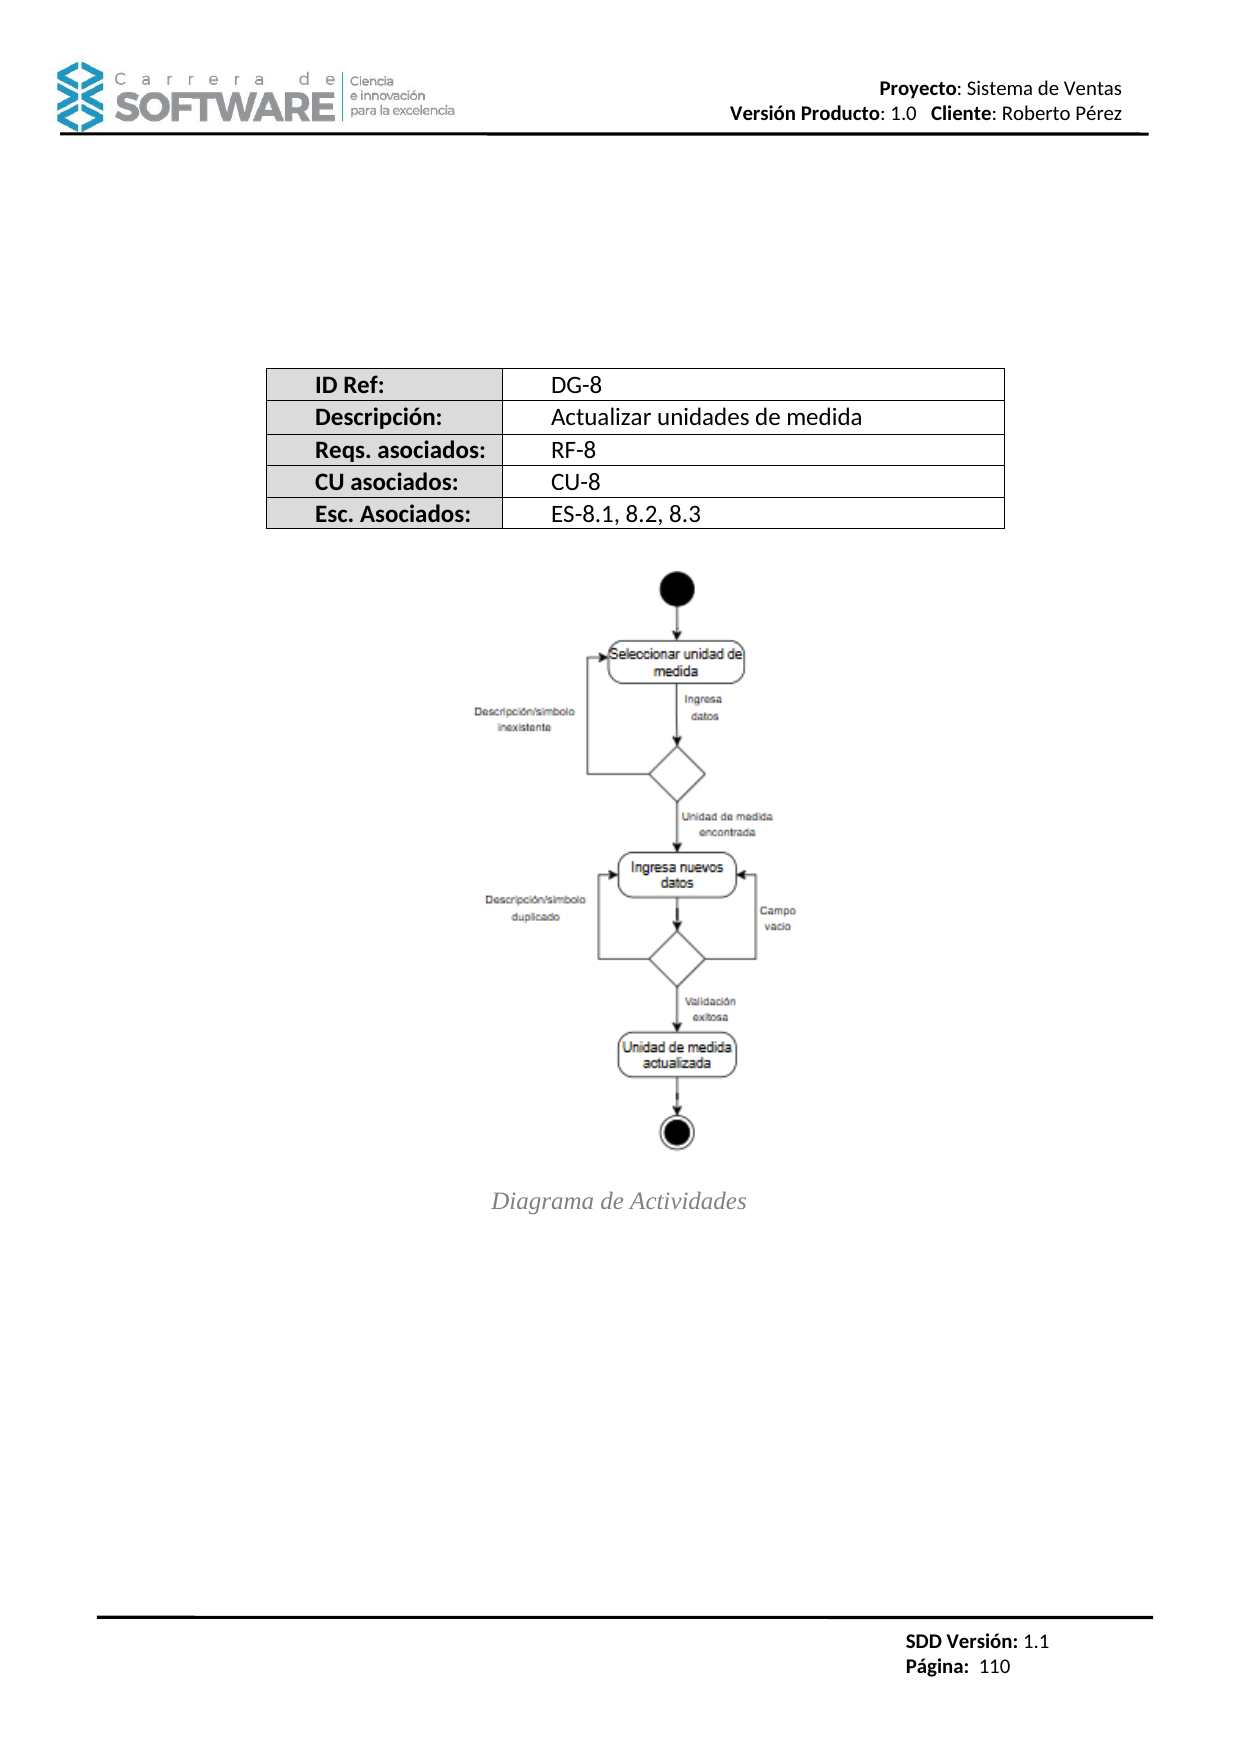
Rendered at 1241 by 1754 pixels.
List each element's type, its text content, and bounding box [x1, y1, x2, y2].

picture [46, 46, 461, 154]
table_cell Esc. Asociados: [267, 498, 502, 528]
table_header ID Ref: [267, 369, 502, 400]
table_cell Actualizar unidades de medida [503, 401, 1004, 434]
text Diagrama de Actividades [118, 1186, 1122, 1214]
table_cell RF-8 [503, 435, 1004, 465]
table_cell CU asociados: [267, 466, 502, 497]
picture [467, 560, 811, 1156]
table_cell CU-8 [503, 466, 1004, 497]
table_cell ES-8.1, 8.2, 8.3 [503, 498, 1004, 528]
table_cell Reqs. asociados: [267, 435, 502, 465]
table_header DG-8 [503, 369, 1004, 400]
table_cell Descripción: [267, 401, 502, 434]
